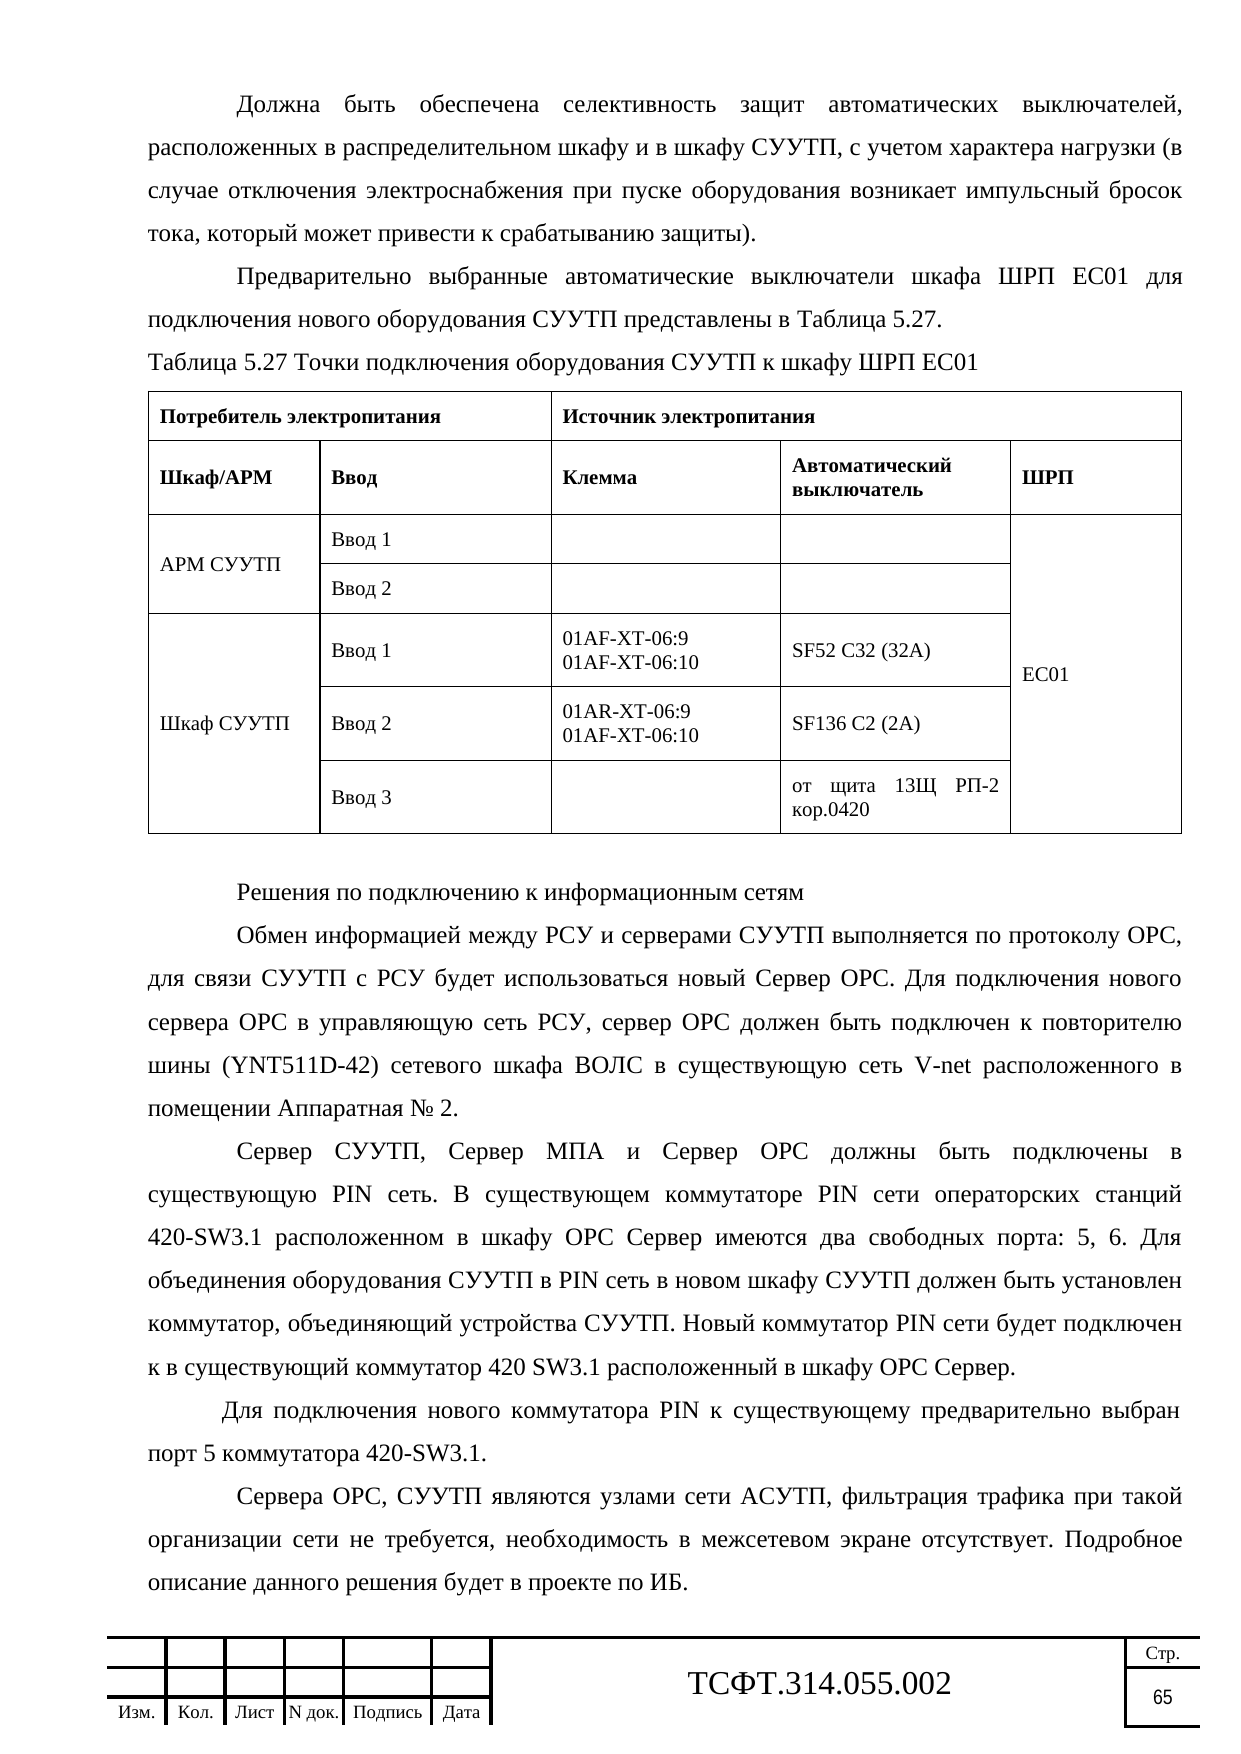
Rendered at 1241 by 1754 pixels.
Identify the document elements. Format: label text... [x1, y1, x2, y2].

text Решения по подключению к информационным сетям [148, 877, 1183, 906]
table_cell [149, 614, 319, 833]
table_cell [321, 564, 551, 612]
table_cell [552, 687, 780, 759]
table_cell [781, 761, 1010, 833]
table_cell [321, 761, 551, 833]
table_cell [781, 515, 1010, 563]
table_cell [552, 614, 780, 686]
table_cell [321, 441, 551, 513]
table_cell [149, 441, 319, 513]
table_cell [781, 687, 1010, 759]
text Для подключения нового коммутатора PIN к существующему предварительно выбран порт 5 коммутатора 420-SW3.1. [148, 1395, 1181, 1467]
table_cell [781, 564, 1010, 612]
text Обмен информацией между РСУ и серверами СУУТП выполняется по протоколу OPC, для связи СУУТП с РСУ будет использоваться новый Сервер OPC. Для подключения нового сервера OPC в управляющую сеть РСУ, сервер OPC должен быть подключен к повторителю шины (YNT511D-42) сетевого шкафа ВОЛС в существующую сеть V-net расположенного в помещении Аппаратная № 2. [148, 920, 1183, 1122]
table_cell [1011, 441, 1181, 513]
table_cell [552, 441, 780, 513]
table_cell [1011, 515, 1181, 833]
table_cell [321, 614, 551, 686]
text Сервер СУУТП, Сервер МПА и Сервер OPC должны быть подключены в существующую PIN сеть. В существующем коммутаторе PIN сети операторских станций 420-SW3.1 расположенном в шкафу OPC Сервер имеются два свободных порта: 5, 6. Для объединения оборудования СУУТП в PIN сеть в новом шкафу СУУТП должен быть установлен коммутатор, объединяющий устройства СУУТП. Новый коммутатор PIN сети будет подключен к в существующий коммутатор 420 SW3.1 расположенный в шкафу OPC Сервер. [148, 1136, 1183, 1380]
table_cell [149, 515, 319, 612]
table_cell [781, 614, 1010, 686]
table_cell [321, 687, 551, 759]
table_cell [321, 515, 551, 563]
text Должна быть обеспечена селективность защит автоматических выключателей, расположенных в распределительном шкафу и в шкафу СУУТП, с учетом характера нагрузки (в случае отключения электроснабжения при пуске оборудования возникает импульсный бросок тока, который может привести к срабатыванию защиты). [148, 89, 1183, 247]
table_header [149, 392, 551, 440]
text Сервера OPC, СУУТП являются узлами сети АСУТП, фильтрация трафика при такой организации сети не требуется, необходимость в межсетевом экране отсутствует. Подробное описание данного решения будет в проекте по ИБ. [148, 1481, 1183, 1596]
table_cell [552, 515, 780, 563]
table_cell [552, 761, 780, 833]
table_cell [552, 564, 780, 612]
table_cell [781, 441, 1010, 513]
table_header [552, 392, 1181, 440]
